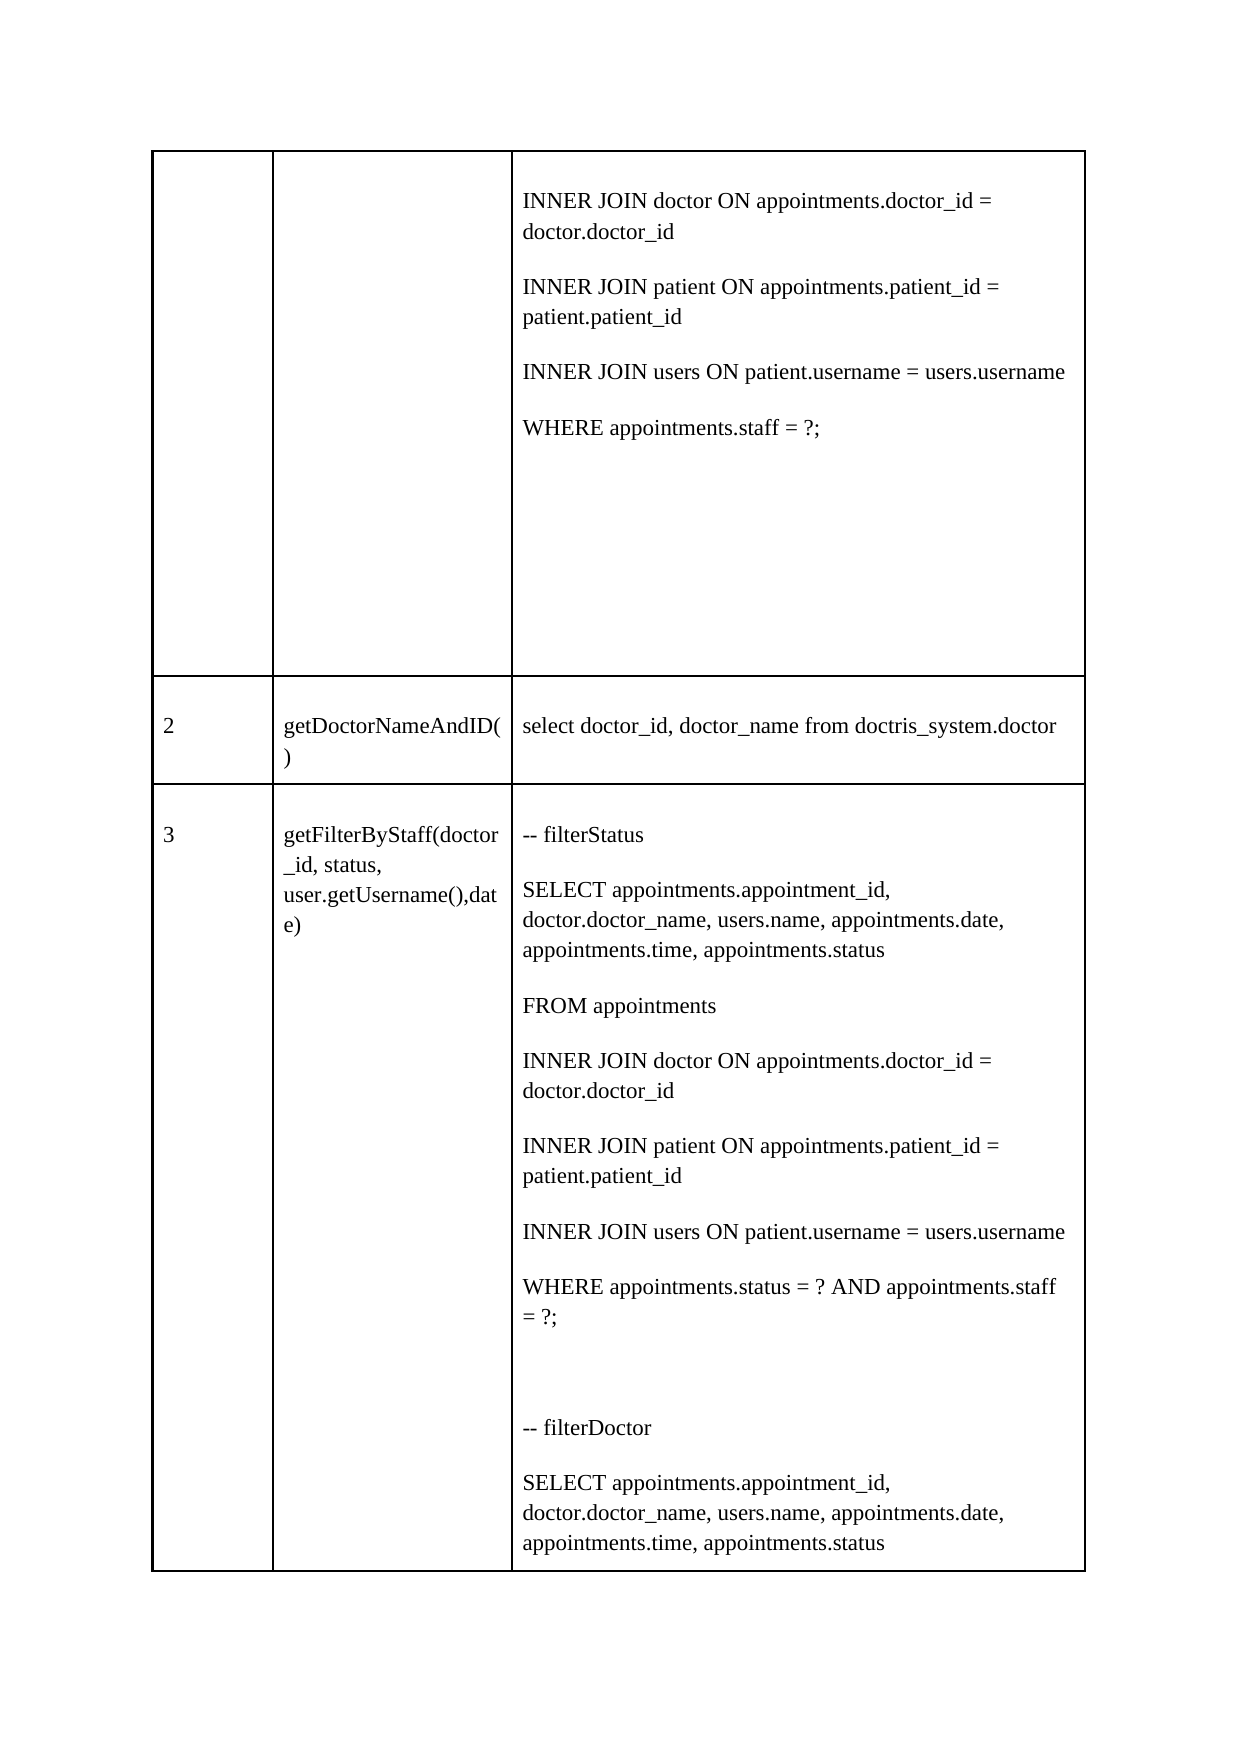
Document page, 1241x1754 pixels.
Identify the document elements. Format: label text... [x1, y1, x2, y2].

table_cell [274, 785, 511, 1570]
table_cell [513, 785, 1084, 1570]
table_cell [513, 152, 1084, 675]
table_cell 3 [154, 785, 272, 1570]
table_cell 2 [154, 677, 272, 783]
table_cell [274, 152, 511, 675]
table_cell 1 [154, 152, 272, 675]
table_cell select doctor_id, doctor_name from doctris_system.doctor [513, 677, 1084, 783]
table_cell getDoctorNameAndID() [274, 677, 511, 783]
